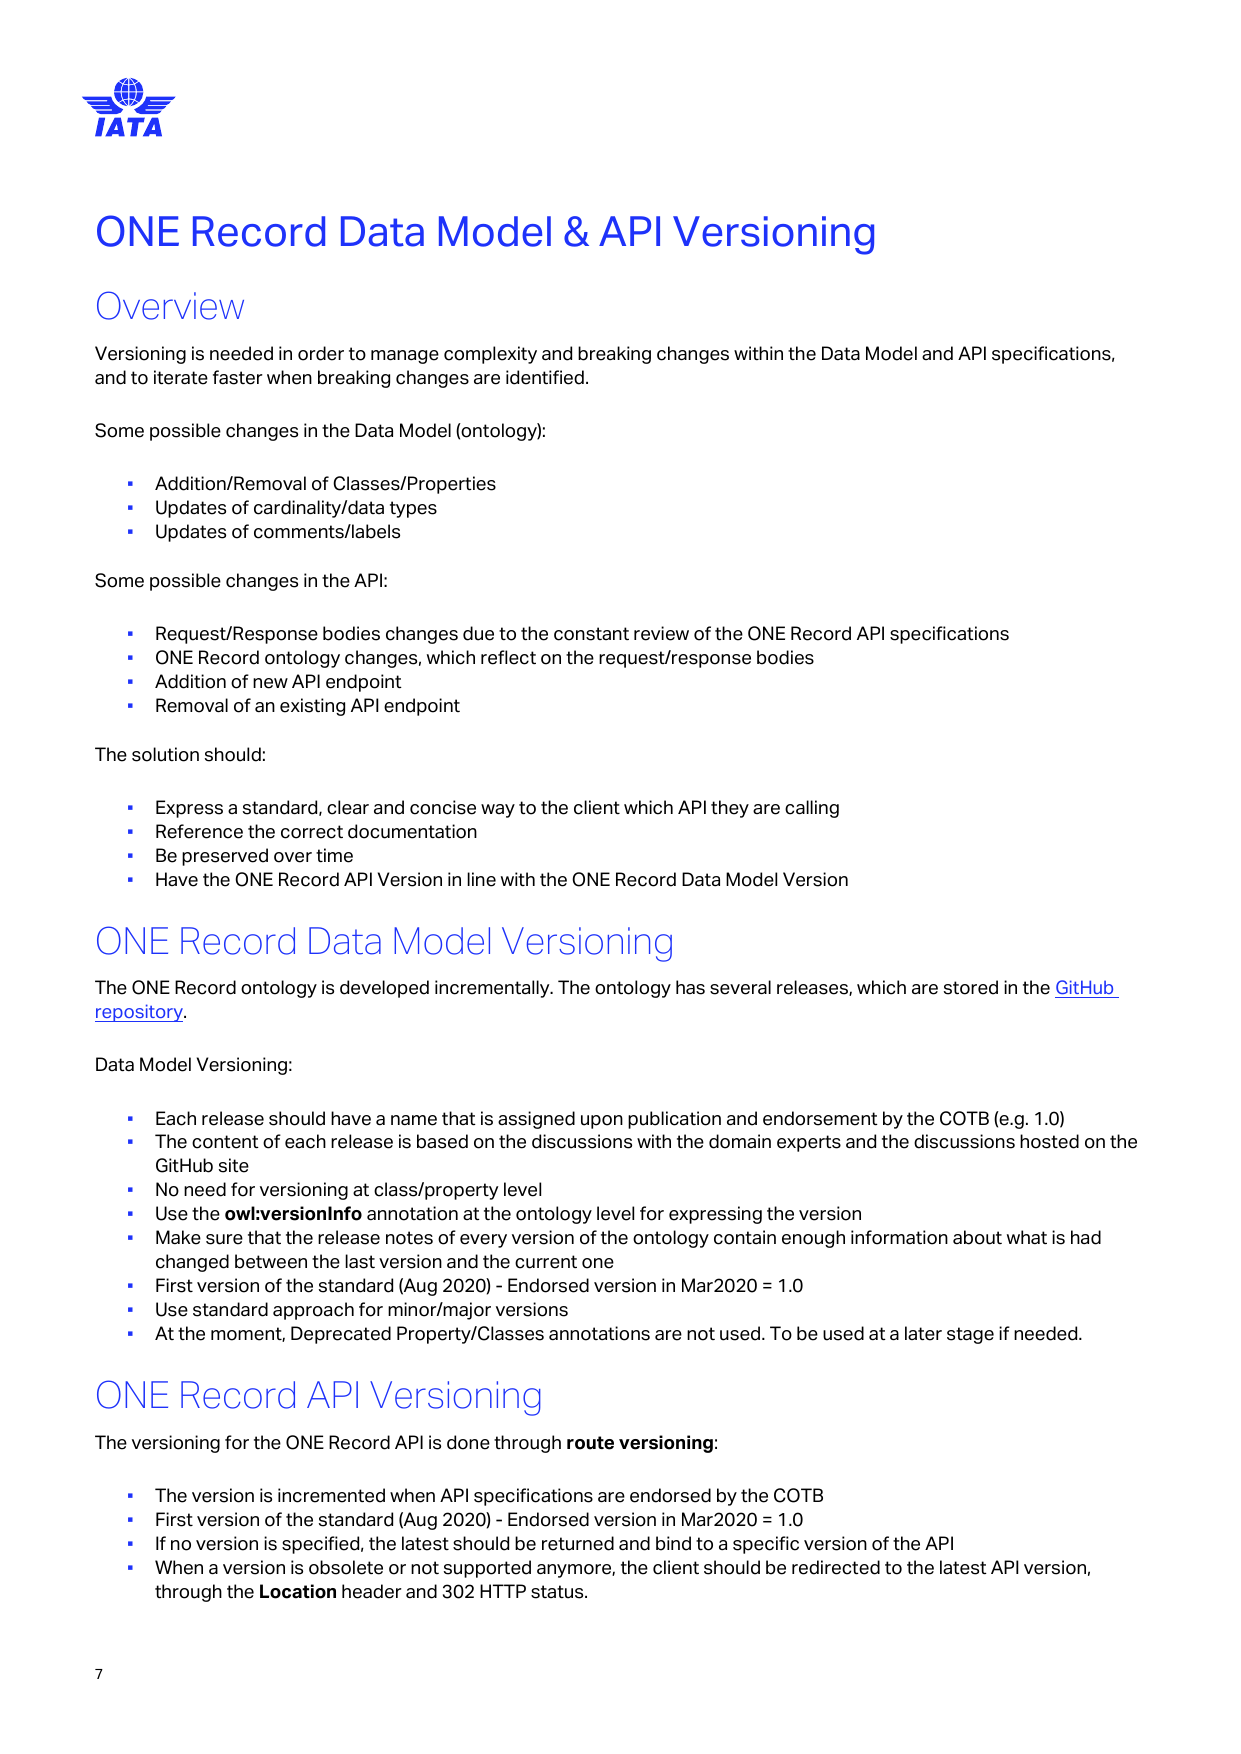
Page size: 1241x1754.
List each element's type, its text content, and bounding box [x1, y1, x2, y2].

list Addition/Removal of Classes/Properties [124, 472, 1146, 496]
text The solution should: [94, 743, 1146, 767]
text The versioning for the ONE Record API is done through route versioning: [94, 1430, 1146, 1454]
list Addition of new API endpoint [124, 670, 1146, 694]
list At the moment, Deprecated Property/Classes annotations are not used. To be used at a later stage if needed. [124, 1322, 1146, 1346]
subtitle ONE Record Data Model & API Versioning [94, 205, 1146, 257]
text Versioning is needed in order to manage complexity and breaking changes within the Data Model and API specifications, and to iterate faster when breaking changes are identified. [94, 342, 1146, 389]
list ONE Record ontology changes, which reflect on the request/response bodies [124, 646, 1146, 670]
list The content of each release is based on the discussions with the domain experts and the discussions hosted on the GitHub site [124, 1130, 1146, 1178]
text The ONE Record ontology is developed incrementally. The ontology has several releases, which are stored in the GitHub repository. [94, 976, 1146, 1024]
list Updates of cardinality/data types [124, 496, 1146, 520]
list No need for versioning at class/property level [124, 1178, 1146, 1202]
list If no version is specified, the latest should be returned and bind to a specific version of the API [124, 1531, 1146, 1555]
list Make sure that the release notes of every version of the ontology contain enough information about what is had changed between the last version and the current one [124, 1226, 1146, 1274]
list Request/Response bodies changes due to the constant review of the ONE Record API specifications [124, 622, 1146, 646]
list First version of the standard (Aug 2020) - Endorsed version in Mar2020 = 1.0 [124, 1274, 1146, 1298]
list When a version is obsolete or not supported anymore, the client should be redirected to the latest API version, through the Location header and 302 HTTP status. [124, 1555, 1146, 1603]
list The version is incremented when API specifications are endorsed by the COTB [124, 1483, 1146, 1507]
list Each release should have a name that is assigned upon publication and endorsement by the COTB (e.g. 1.0) [124, 1106, 1146, 1130]
subtitle Overview [94, 282, 1146, 329]
list Reference the correct documentation [124, 820, 1146, 844]
text Data Model Versioning: [94, 1053, 1146, 1077]
text Some possible changes in the API: [94, 569, 1146, 593]
list Express a standard, clear and concise way to the client which API they are calling [124, 796, 1146, 820]
list Be preserved over time [124, 844, 1146, 868]
text Some possible changes in the Data Model (ontology): [94, 419, 1146, 443]
subtitle ONE Record Data Model Versioning [94, 917, 1146, 964]
subtitle ONE Record API Versioning [94, 1371, 1146, 1418]
list Have the ONE Record API Version in line with the ONE Record Data Model Version [124, 868, 1146, 892]
list Removal of an existing API endpoint [124, 694, 1146, 718]
list Use standard approach for minor/major versions [124, 1298, 1146, 1322]
list Use the owl:versionInfo annotation at the ontology level for expressing the version [124, 1202, 1146, 1226]
list First version of the standard (Aug 2020) - Endorsed version in Mar2020 = 1.0 [124, 1507, 1146, 1531]
list Updates of comments/labels [124, 520, 1146, 544]
